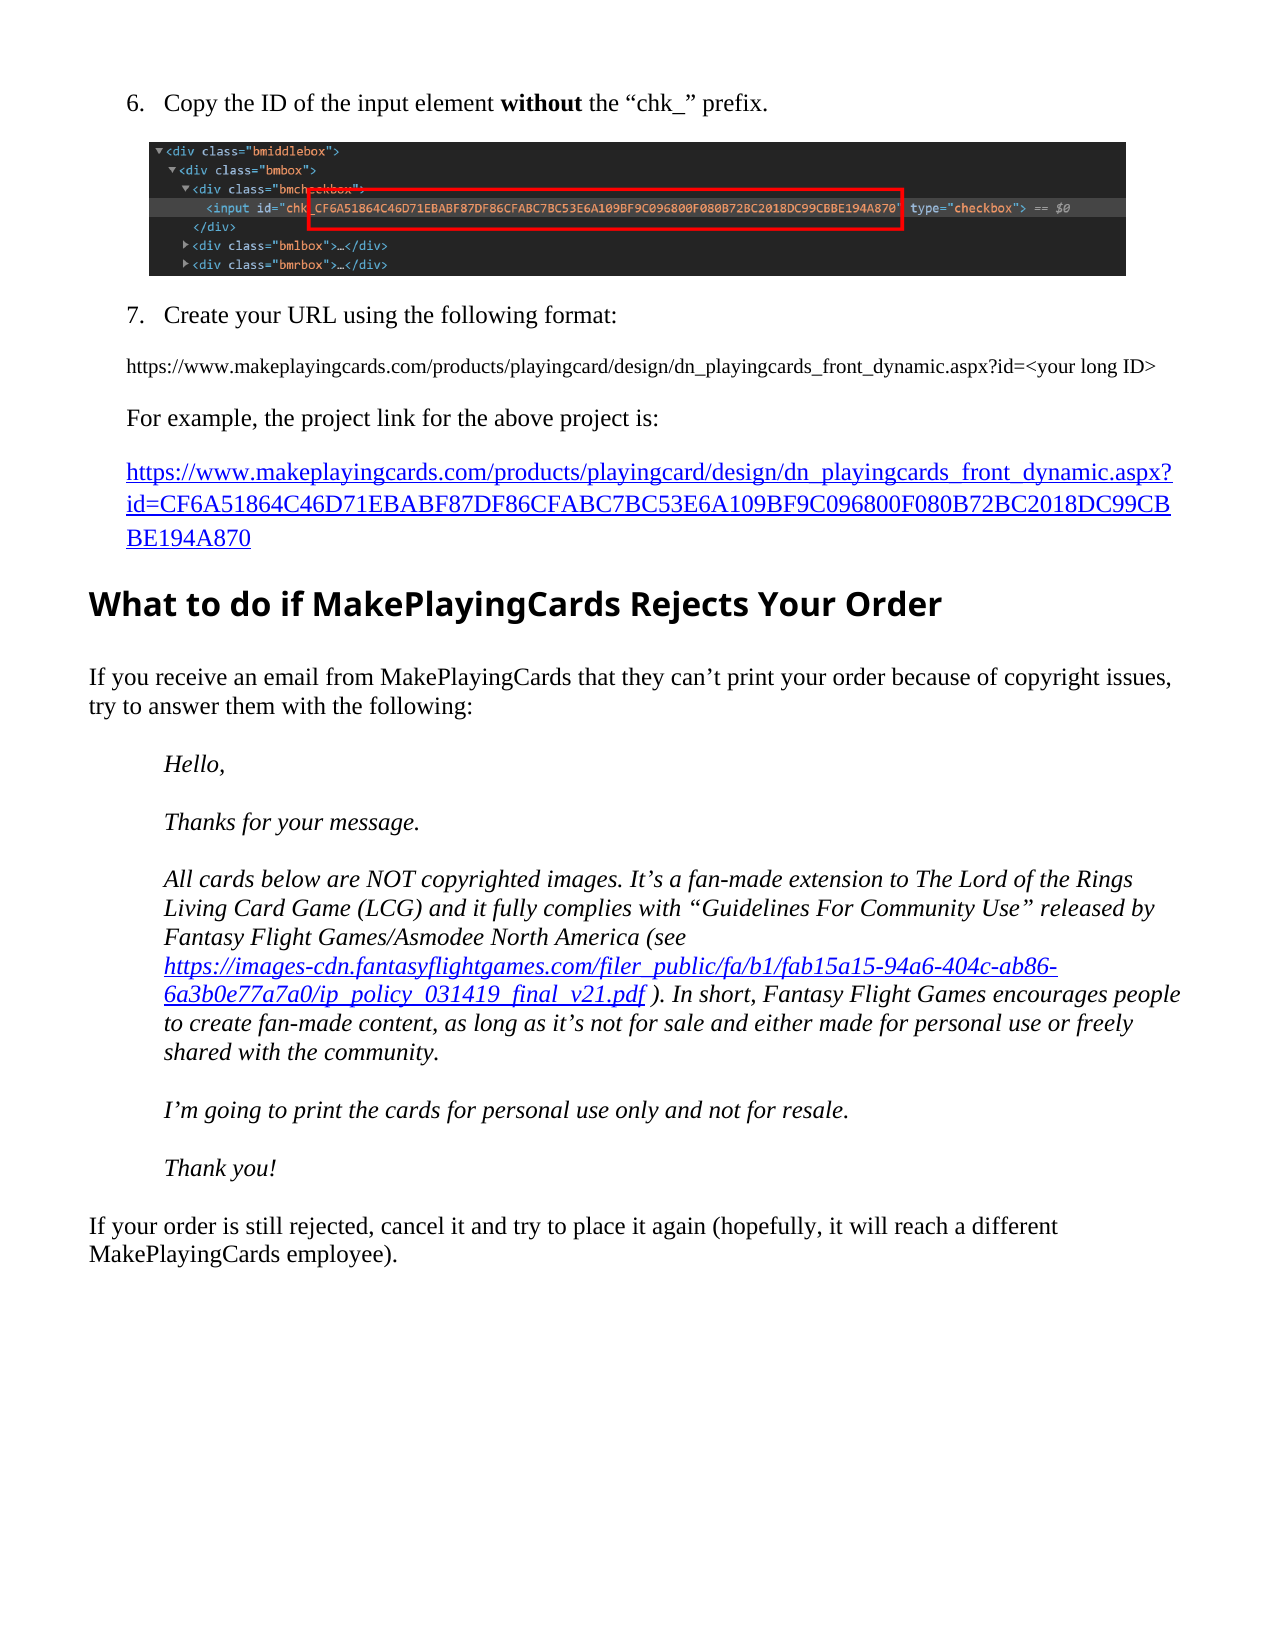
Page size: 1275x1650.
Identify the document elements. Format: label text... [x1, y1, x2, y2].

text Thanks for your message. [163, 807, 1186, 835]
text Thank you! [163, 1153, 1186, 1182]
text If your order is still rejected, cancel it and try to place it again (hopefully, it will reach a different MakePlayingCards employee). [88, 1211, 1186, 1268]
text If you receive an email from MakePlayingCards that they can’t print your order because of copyright issues, try to answer them with the following: [88, 662, 1186, 719]
text https://www.makeplayingcards.com/products/playingcard/design/dn_playingcards_front_dynamic.aspx?id=<your long ID> [88, 354, 1186, 378]
subtitle What to do if MakePlayingCards Rejects Your Order [88, 581, 1186, 626]
text All cards below are NOT copyrighted images. It’s a fan-made extension to The Lord of the Rings Living Card Game (LCG) and it fully complies with “Guidelines For Community Use” released by Fantasy Flight Games/Asmodee North America (see https://images-cdn.fantasyflightgames.com/filer_public/fa/b1/fab15a15-94a6-404c-ab86-6a3b0e77a7a0/ip_policy_031419_final_v21.pdf ). In short, Fantasy Flight Games encourages people to create fan-made content, as long as it’s not for sale and either made for personal use or freely shared with the community. [163, 864, 1186, 1066]
list Create your URL using the following format: [126, 300, 1186, 329]
list Copy the ID of the input element without the “chk_” prefix. [126, 88, 1186, 117]
text Hello, [163, 749, 1186, 777]
text For example, the project link for the above project is: [88, 403, 1186, 431]
picture [149, 142, 1126, 276]
text https://www.makeplayingcards.com/products/playingcard/design/dn_playingcards_front_dynamic.aspx?id=CF6A51864C46D71EBABF87DF86CFABC7BC53E6A109BF9C096800F080B72BC2018DC99CBBE194A870 [126, 457, 1186, 551]
text I’m going to print the cards for personal use only and not for resale. [163, 1095, 1186, 1124]
